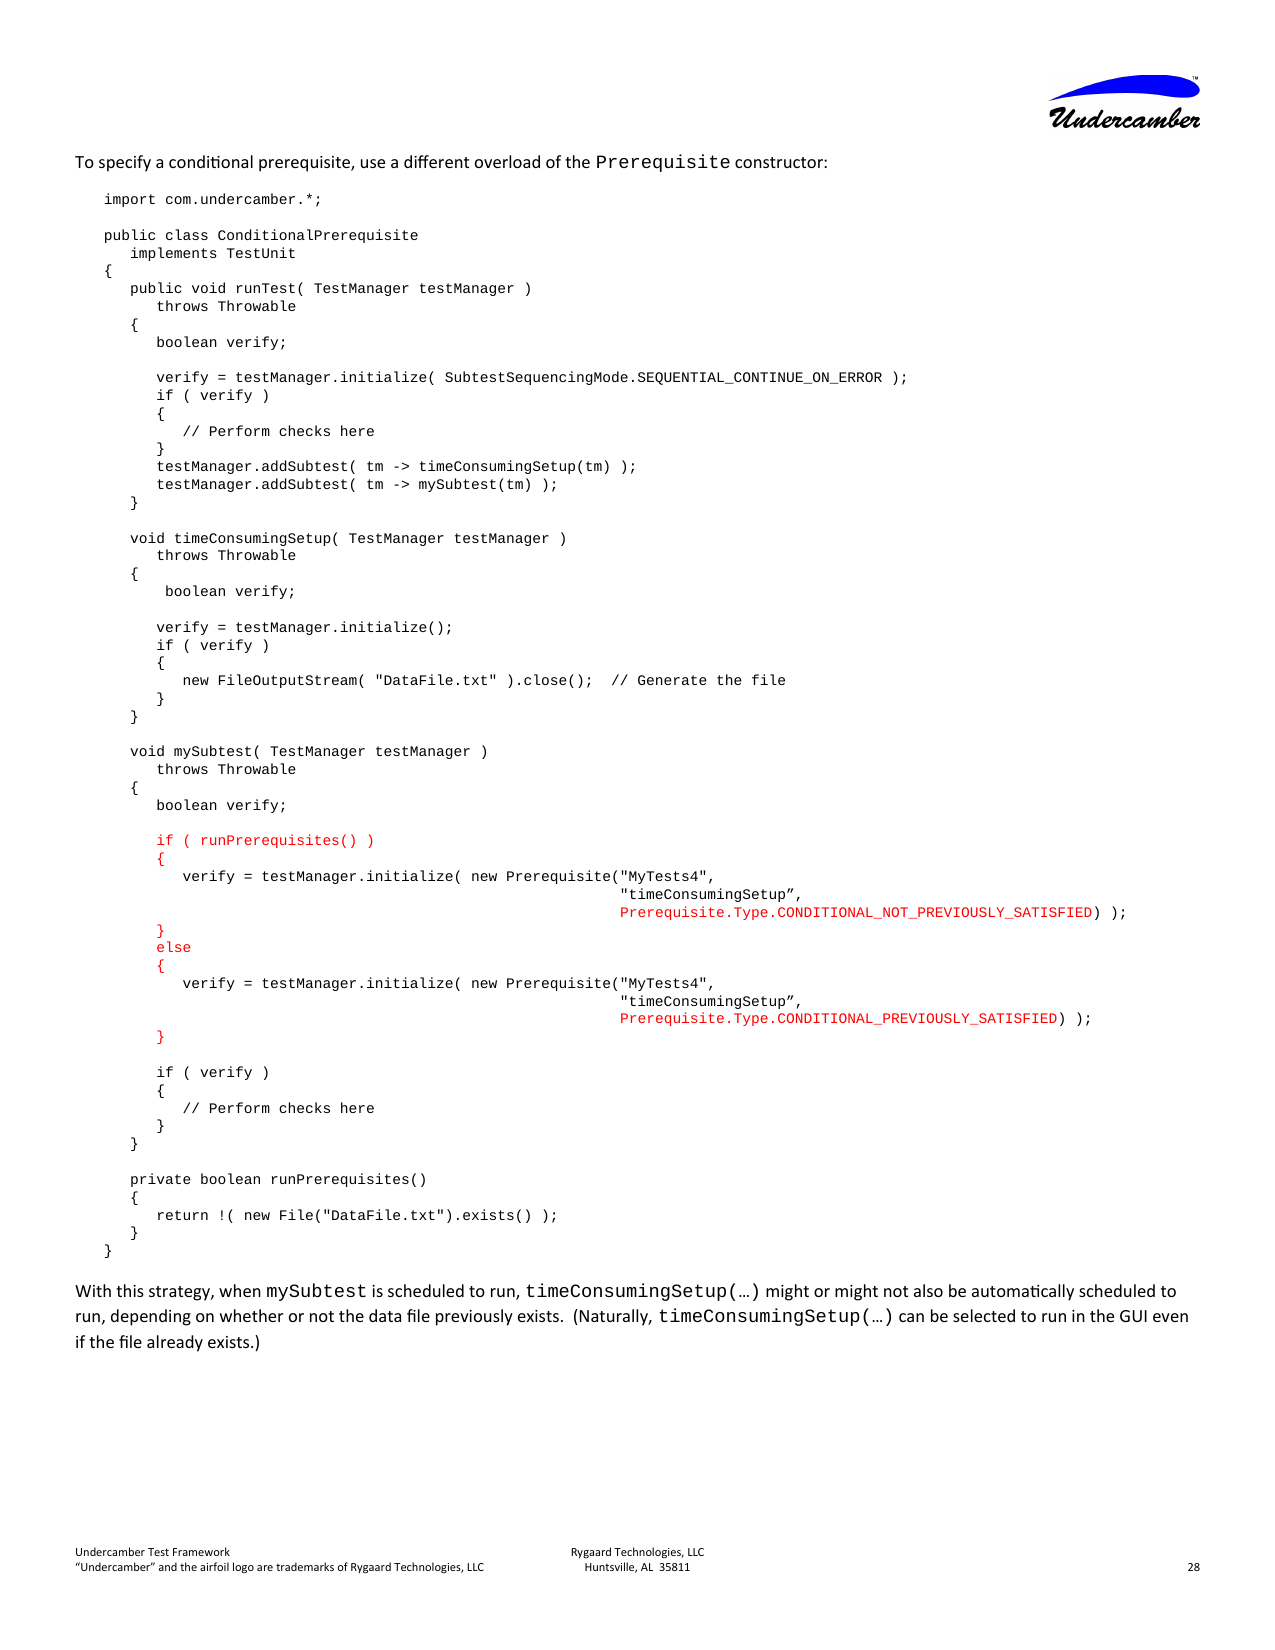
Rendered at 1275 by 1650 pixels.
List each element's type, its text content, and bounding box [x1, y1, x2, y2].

text } [103, 1029, 1200, 1046]
text if ( verify ) [103, 638, 1200, 654]
text With this strategy, when mySubtest is scheduled to run, timeConsumingSetup(…) might or might not also be automatically scheduled to run, depending on whether or not the data file previously exists. (Naturally, timeConsumingSetup(…) can be selected to run in the GUI even if the file already exists.) [75, 1279, 1200, 1353]
text // Perform checks here [103, 1101, 1200, 1117]
text if ( verify ) [103, 388, 1200, 405]
text public void runTest( TestManager testManager ) [103, 281, 1200, 298]
text } [103, 495, 1200, 512]
text implements TestUnit [103, 246, 1200, 262]
text testManager.addSubtest( tm -> timeConsumingSetup(tm) ); [103, 459, 1200, 476]
text { [103, 851, 1200, 868]
text } [103, 442, 1200, 458]
text verify = testManager.initialize( SubtestSequencingMode.SEQUENTIAL_CONTINUE_ON_ERROR ); [103, 371, 1200, 387]
text } [103, 1226, 1200, 1242]
text verify = testManager.initialize(); [103, 620, 1200, 636]
text boolean verify; [103, 335, 1200, 351]
text // Perform checks here [103, 424, 1200, 441]
text verify = testManager.initialize( new Prerequisite("MyTests4", [103, 976, 1200, 993]
text Prerequisite.Type.CONDITIONAL_PREVIOUSLY_SATISFIED) ); [103, 1012, 1200, 1028]
text { [103, 317, 1200, 334]
text if ( runPrerequisites() ) [103, 834, 1200, 850]
text { [103, 958, 1200, 975]
picture [1048, 75, 1200, 137]
text } [103, 709, 1200, 726]
text "timeConsumingSetup”, [103, 887, 1200, 904]
text void mySubtest( TestManager testManager ) [103, 744, 1200, 761]
text else [103, 941, 1200, 957]
text { [103, 780, 1200, 797]
text { [103, 264, 1200, 280]
text void timeConsumingSetup( TestManager testManager ) [103, 531, 1200, 547]
text return !( new File("DataFile.txt").exists() ); [103, 1208, 1200, 1224]
text To specify a conditional prerequisite, use a different overload of the Prerequisite constructor: [75, 150, 1200, 174]
text verify = testManager.initialize( new Prerequisite("MyTests4", [103, 869, 1200, 886]
text { [103, 566, 1200, 583]
text { [103, 1083, 1200, 1099]
text { [103, 656, 1200, 672]
text throws Throwable [103, 762, 1200, 779]
text } [103, 1119, 1200, 1135]
text } [103, 1136, 1200, 1153]
text if ( verify ) [103, 1065, 1200, 1082]
text } [103, 923, 1200, 939]
text new FileOutputStream( "DataFile.txt" ).close(); // Generate the file [103, 673, 1200, 690]
text testManager.addSubtest( tm -> mySubtest(tm) ); [103, 477, 1200, 494]
text } [103, 1243, 1200, 1260]
text { [103, 1190, 1200, 1206]
text public class ConditionalPrerequisite [103, 228, 1200, 244]
text throws Throwable [103, 549, 1200, 565]
text "timeConsumingSetup”, [103, 994, 1200, 1011]
text Prerequisite.Type.CONDITIONAL_NOT_PREVIOUSLY_SATISFIED) ); [103, 905, 1200, 921]
text import com.undercamber.*; [103, 192, 1200, 209]
text boolean verify; [103, 584, 1200, 601]
text private boolean runPrerequisites() [103, 1172, 1200, 1189]
text boolean verify; [103, 798, 1200, 814]
text throws Throwable [103, 299, 1200, 316]
text { [103, 406, 1200, 423]
text } [103, 691, 1200, 708]
